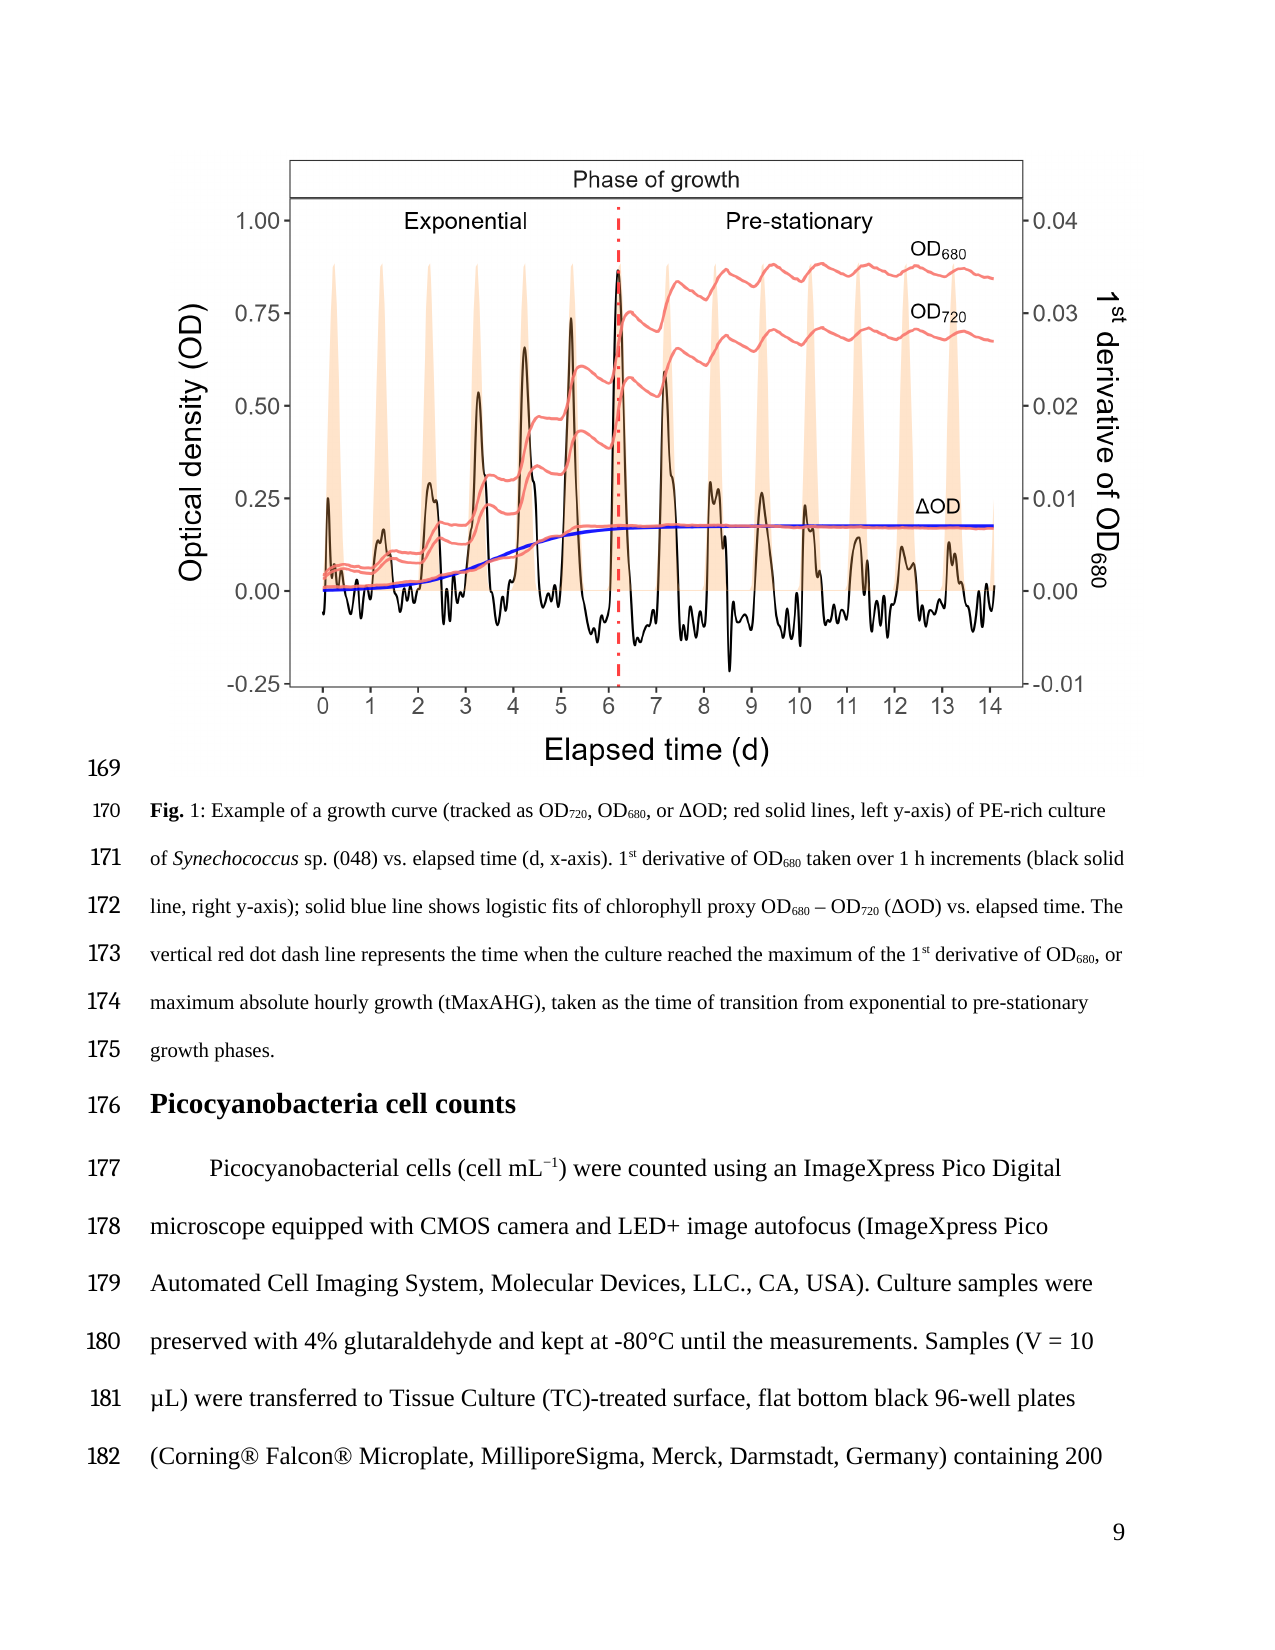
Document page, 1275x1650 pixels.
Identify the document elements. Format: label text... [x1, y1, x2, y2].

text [150, 1153, 1125, 1470]
picture [168, 150, 1144, 777]
subtitle Picocyanobacteria cell counts [150, 1086, 1125, 1120]
text Fig. 1: Example of a growth curve (tracked as OD720, OD680, or ΔOD; red solid lines, left y-axis) of PE-rich culture of Synechococcus sp. (048) vs. elapsed time (d, x-axis). 1st derivative of OD680 taken over 1 h increments (black solid line, right y-axis); solid blue line shows logistic fits of chlorophyll proxy OD680 – OD720 (ΔOD) vs. elapsed time. The vertical red dot dash line represents the time when the culture reached the maximum of the 1st derivative of OD680, or maximum absolute hourly growth (tMaxAHG), taken as the time of transition from exponential to pre-stationary growth phases. [150, 798, 1125, 1062]
